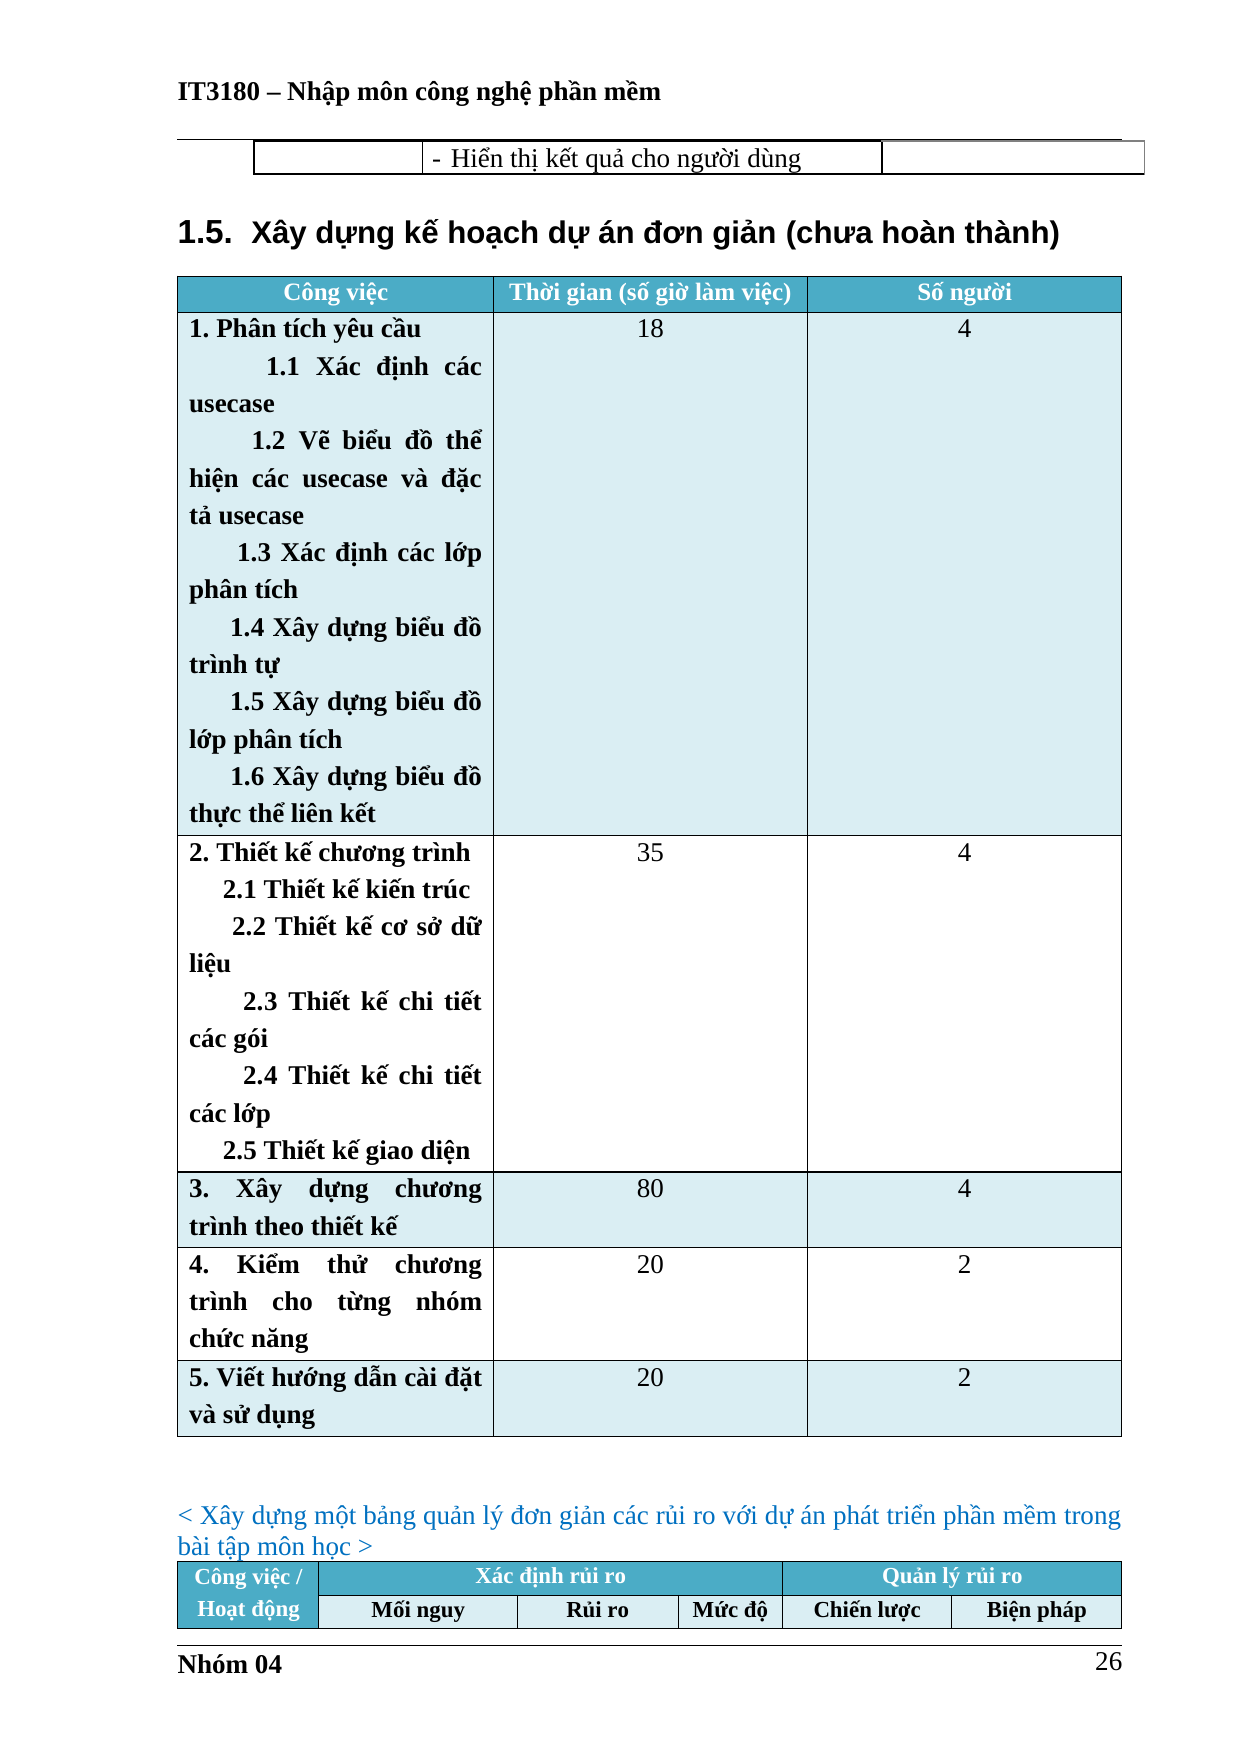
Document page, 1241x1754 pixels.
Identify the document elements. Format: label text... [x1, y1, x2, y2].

table_cell 4 [808, 836, 1121, 1171]
table_cell Mối nguy [319, 1596, 517, 1628]
table_header Thời gian (số giờ làm việc) [494, 277, 807, 312]
table_cell Mức độ [679, 1596, 782, 1628]
table_cell 3. Xây dựng chương trình theo thiết kế [178, 1173, 493, 1247]
table_header Quản lý rủi ro [783, 1562, 1121, 1595]
table_cell 20 [494, 1248, 807, 1360]
subtitle Xây dựng kế hoạch dự án đơn giản (chưa hoàn thành) [177, 212, 1122, 251]
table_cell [423, 142, 881, 173]
table_cell 4 [808, 1173, 1121, 1247]
table_cell 2. Thiết kế chương trình 2.1 Thiết kế kiến trúc 2.2 Thiết kế cơ sở dữ liệu 2.3 Thiết kế chi tiết các gói 2.4 Thiết kế chi tiết các lớp 2.5 Thiết kế giao diện [178, 836, 493, 1171]
table_header Xác định rủi ro [319, 1562, 782, 1595]
table_cell 2 [808, 1361, 1121, 1436]
table_cell 1. Phân tích yêu cầu 1.1 Xác định các usecase 1.2 Vẽ biểu đồ thể hiện các usecase và đặc tả usecase 1.3 Xác định các lớp phân tích 1.4 Xây dựng biểu đồ trình tự 1.5 Xây dựng biểu đồ lớp phân tích 1.6 Xây dựng biểu đồ thực thể liên kết [178, 313, 493, 835]
table_header Số người [808, 277, 1121, 312]
table_cell Chiến lược [783, 1596, 951, 1628]
table_cell 4 [808, 313, 1121, 835]
table_cell Biện pháp [952, 1596, 1121, 1628]
table_cell 35 [494, 836, 807, 1171]
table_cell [255, 142, 422, 173]
table_header Công việc / Hoạt động [178, 1562, 318, 1628]
table_header Công việc [178, 277, 493, 312]
table_cell 20 [494, 1361, 807, 1436]
table_cell Rủi ro [518, 1596, 678, 1628]
text < Xây dựng một bảng quản lý đơn giản các rủi ro với dự án phát triển phần mềm trong bài tập môn học > [177, 1499, 1122, 1561]
table_cell 4. Kiểm thử chương trình cho từng nhóm chức năng [178, 1248, 493, 1360]
table_cell 5. Viết hướng dẫn cài đặt và sử dụng [178, 1361, 493, 1436]
table_cell 80 [494, 1173, 807, 1247]
table_cell 18 [494, 313, 807, 835]
table_cell 2 [808, 1248, 1121, 1360]
